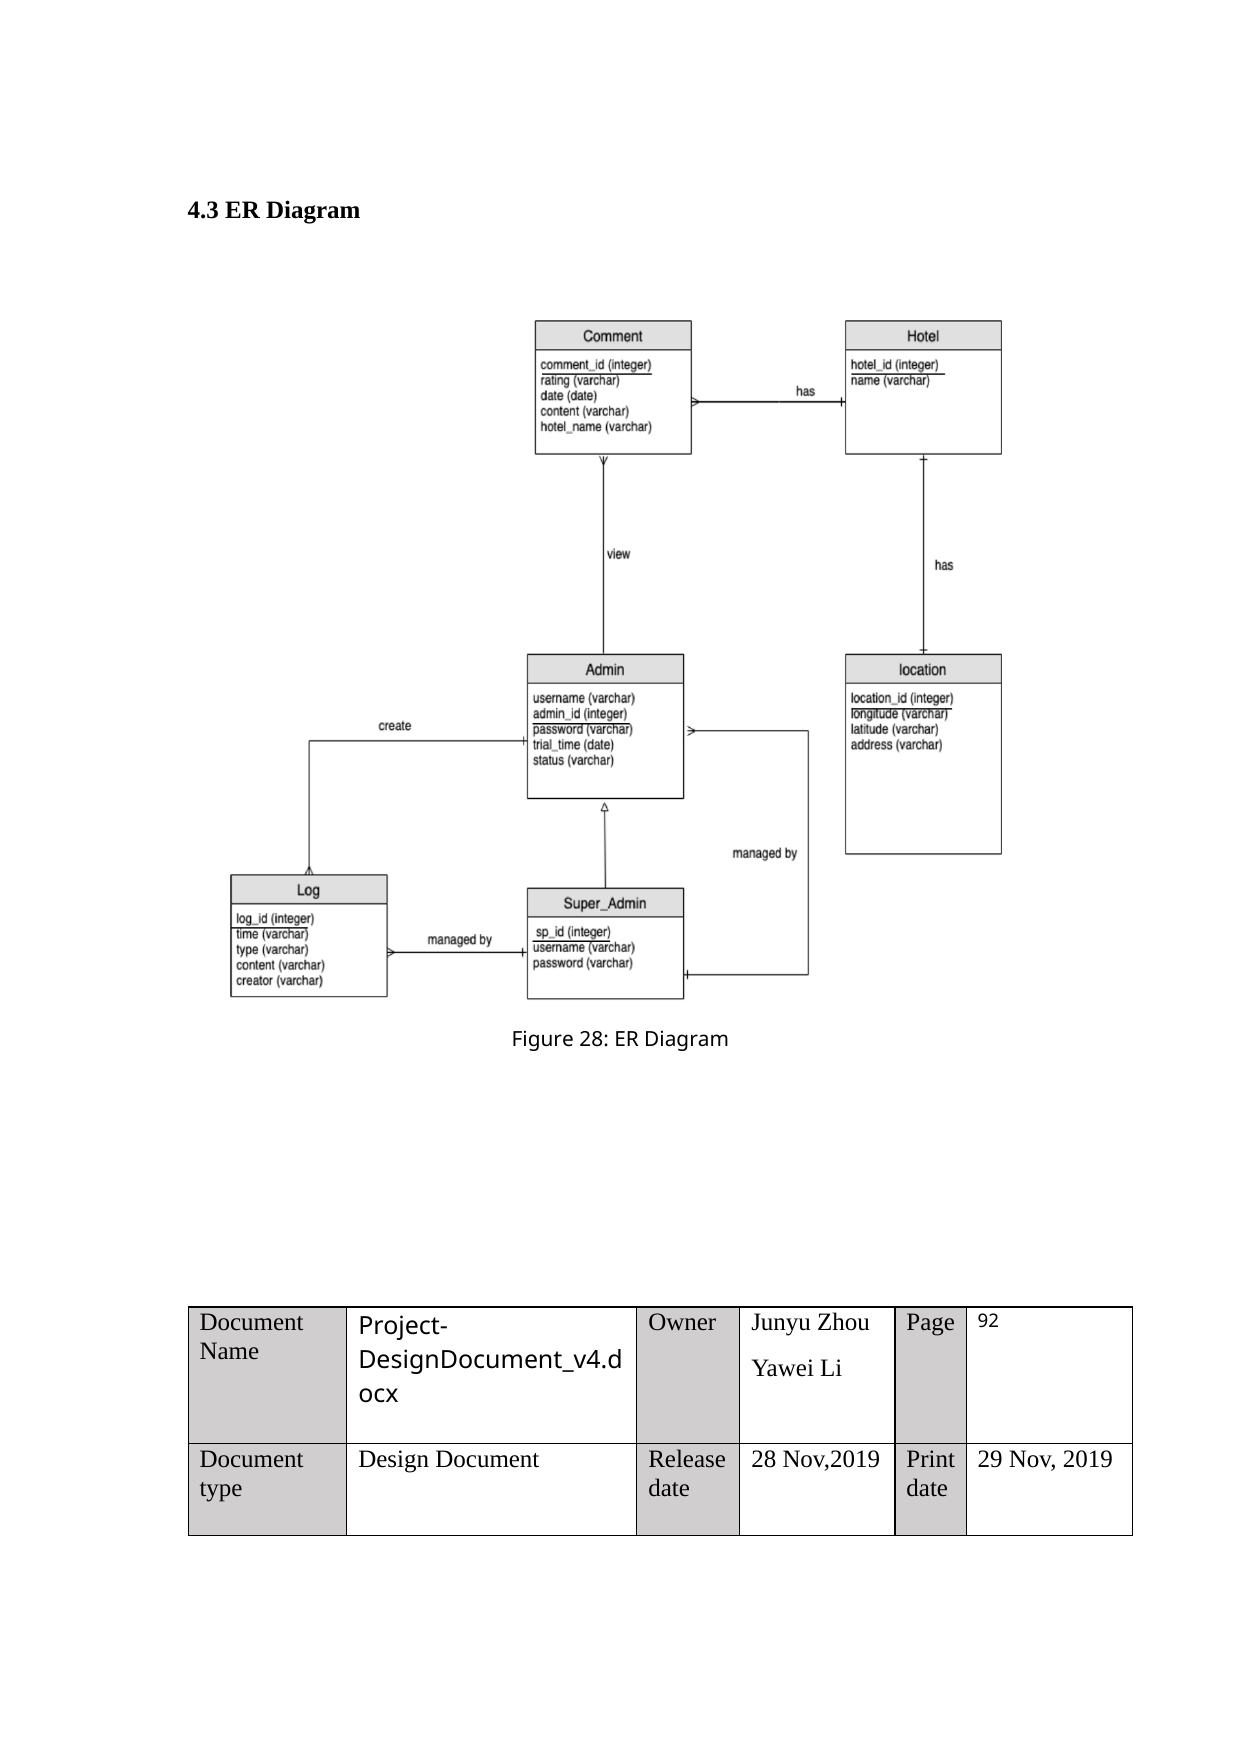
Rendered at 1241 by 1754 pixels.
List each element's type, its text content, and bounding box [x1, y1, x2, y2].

picture [187, 281, 1053, 1016]
subtitle 4.3 ER Diagram [187, 193, 1053, 227]
